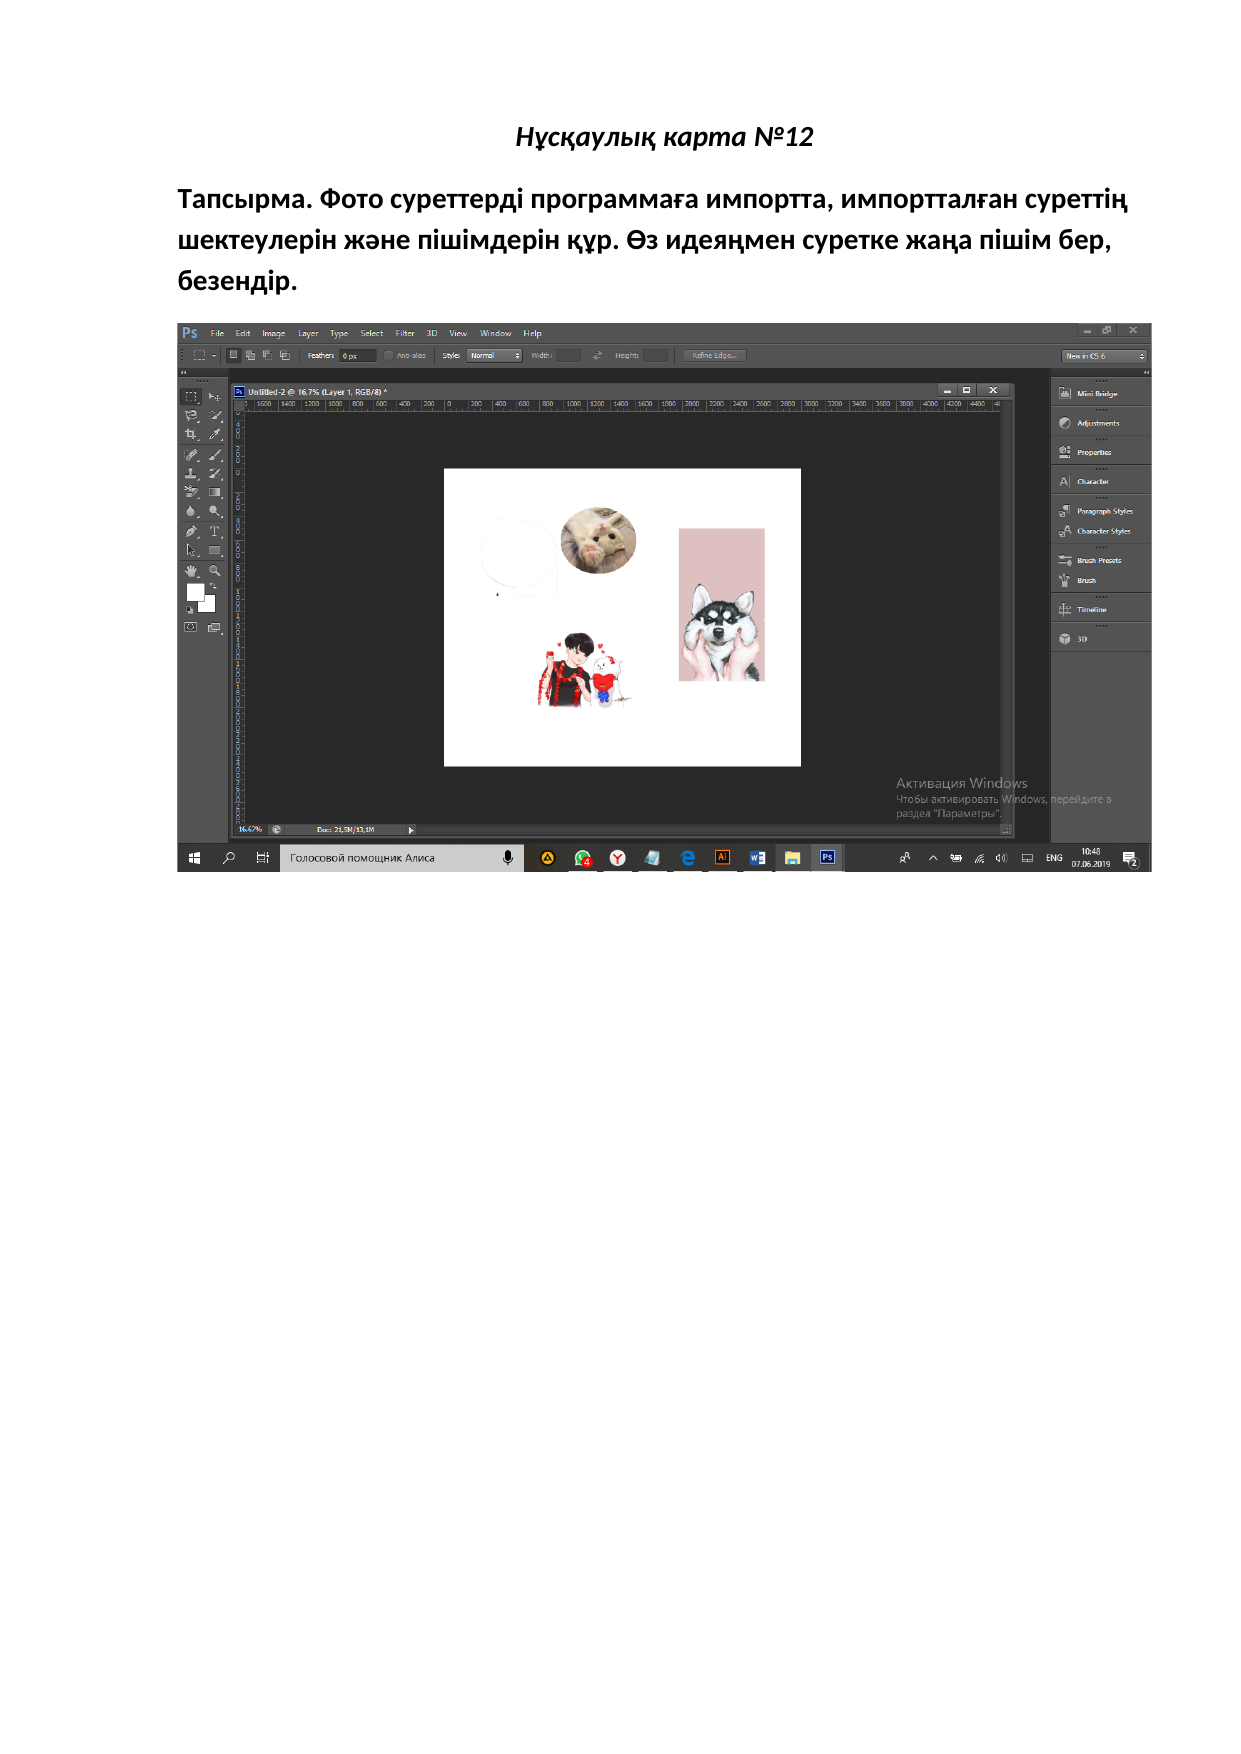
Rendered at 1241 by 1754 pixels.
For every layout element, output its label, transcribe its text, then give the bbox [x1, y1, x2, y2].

text Тапсырма. Фото суреттерді программаға импортта, импортталған суреттің шектеулерін және пішімдерін құр. Өз идеяңмен суретке жаңа пішім бер, безендір. [177, 180, 1152, 297]
picture [177, 323, 1152, 872]
text Нұсқаулық карта №12 [177, 118, 1152, 154]
